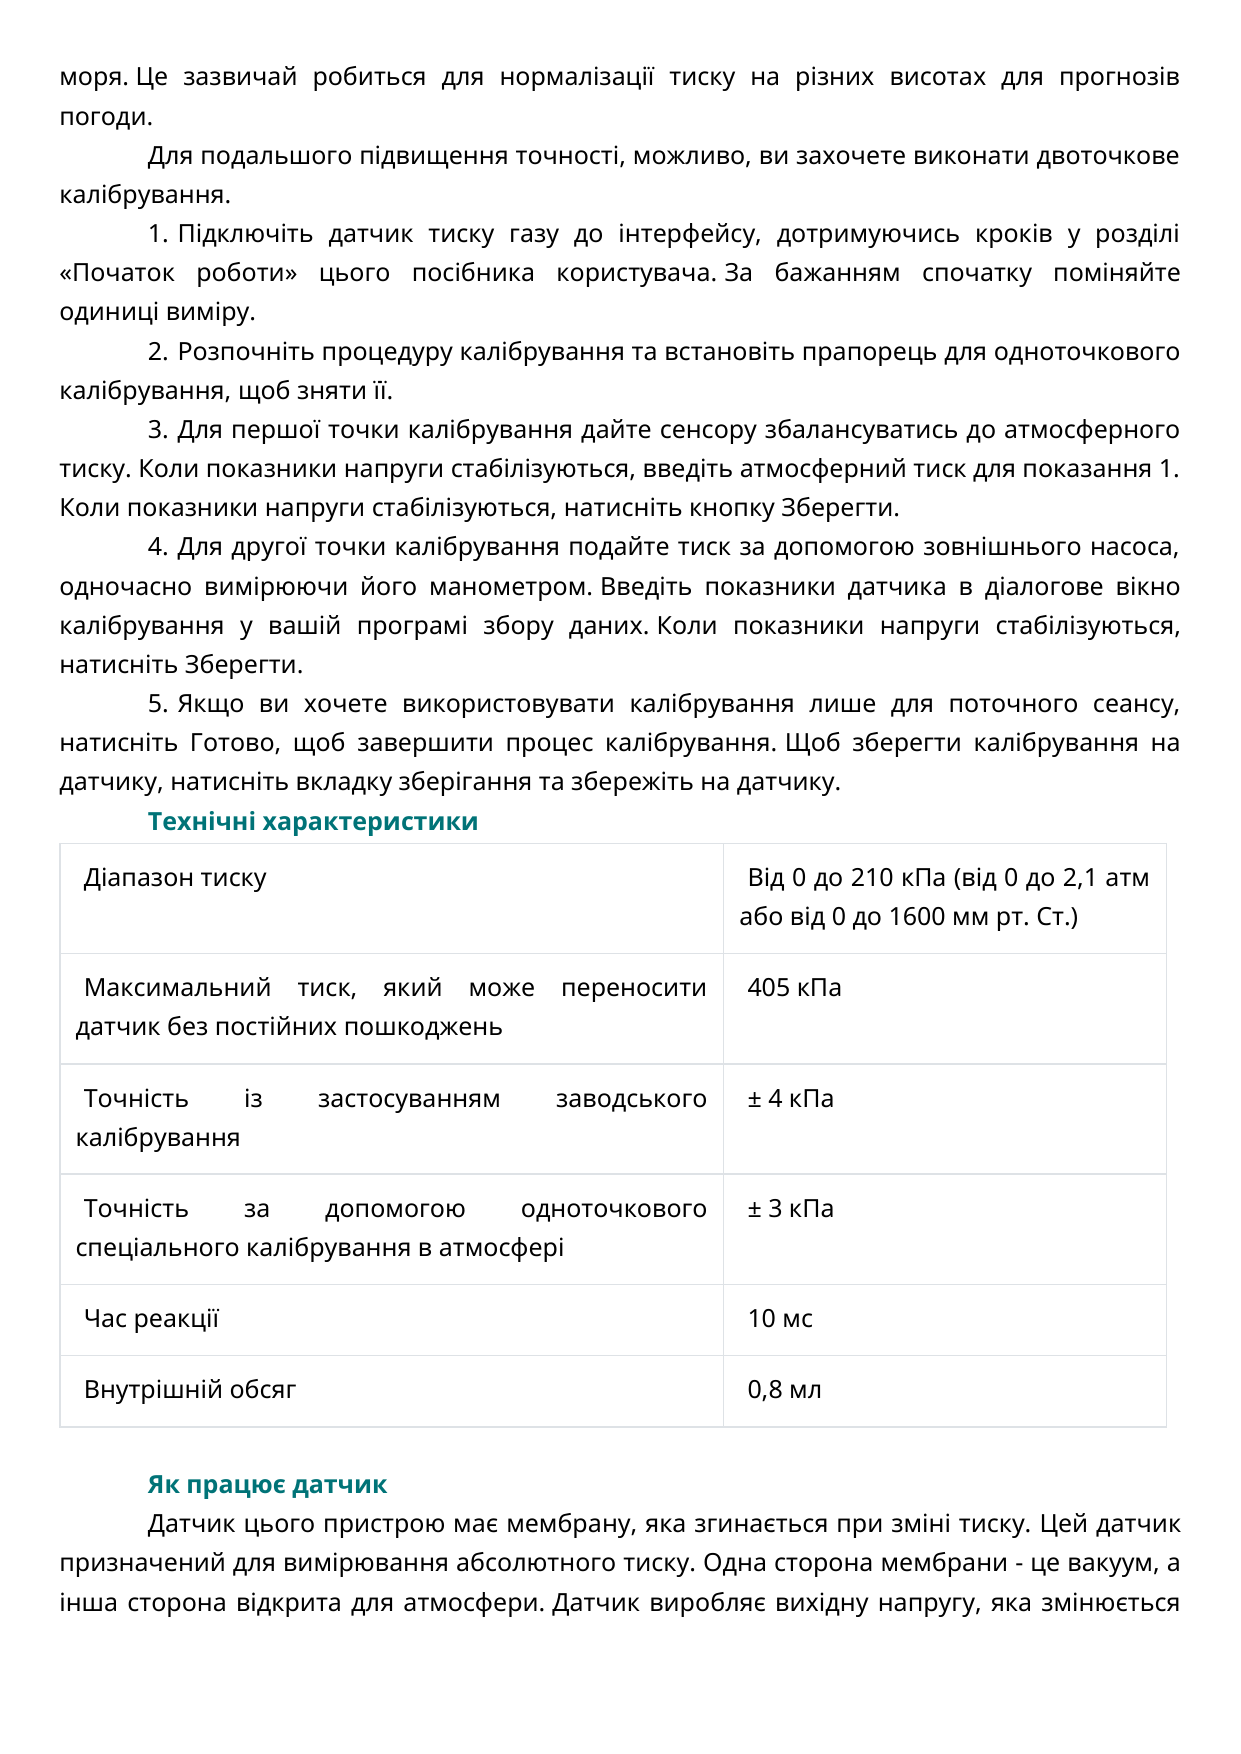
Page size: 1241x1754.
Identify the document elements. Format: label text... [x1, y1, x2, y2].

list Розпочніть процедуру калібрування та встановіть прапорець для одноточкового калібрування, щоб зняти її. [59, 333, 1181, 406]
table_cell Внутрішній обсяг [61, 1356, 723, 1426]
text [59, 59, 1181, 132]
table_cell 405 кПа [724, 954, 1166, 1063]
table_cell Точність із застосуванням заводського калібрування [61, 1065, 723, 1173]
subtitle Технічні характеристики [59, 803, 1181, 837]
list Для другої точки калібрування подайте тиск за допомогою зовнішнього насоса, одночасно вимірюючи його манометром. Введіть показники датчика в діалогове вікно калібрування у вашій програмі збору даних. Коли показники напруги стабілізуються, натисніть Зберегти. [59, 529, 1181, 681]
table_cell Точність за допомогою одноточкового спеціального калібрування в атмосфері [61, 1175, 723, 1284]
list Підключіть датчик тиску газу до інтерфейсу, дотримуючись кроків у розділі «Початок роботи» цього посібника користувача. За бажанням спочатку поміняйте одиниці виміру. [59, 216, 1181, 328]
table_cell Час реакції [61, 1285, 723, 1355]
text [59, 1506, 1181, 1618]
table_cell 10 мс [724, 1285, 1166, 1355]
table_cell ± 3 кПа [724, 1175, 1166, 1284]
text Для подальшого підвищення точності, можливо, ви захочете виконати двоточкове калібрування. [59, 137, 1181, 211]
table_header Від 0 до 210 кПа (від 0 до 2,1 атм або від 0 до 1600 мм рт. Ст.) [724, 844, 1166, 953]
table_cell ± 4 кПа [724, 1065, 1166, 1173]
table_header Діапазон тиску [61, 844, 723, 953]
list Якщо ви хочете використовувати калібрування лише для поточного сеансу, натисніть Готово, щоб завершити процес калібрування. Щоб зберегти калібрування на датчику, натисніть вкладку зберігання та збережіть на датчику. [59, 686, 1181, 798]
subtitle Як працює датчик [59, 1467, 1181, 1501]
table_cell Максимальний тиск, який може переносити датчик без постійних пошкоджень [61, 954, 723, 1063]
table_cell 0,8 мл [724, 1356, 1166, 1426]
list Для першої точки калібрування дайте сенсору збалансуватись до атмосферного тиску. Коли показники напруги стабілізуються, введіть атмосферний тиск для показання 1. Коли показники напруги стабілізуються, натисніть кнопку Зберегти. [59, 412, 1181, 524]
